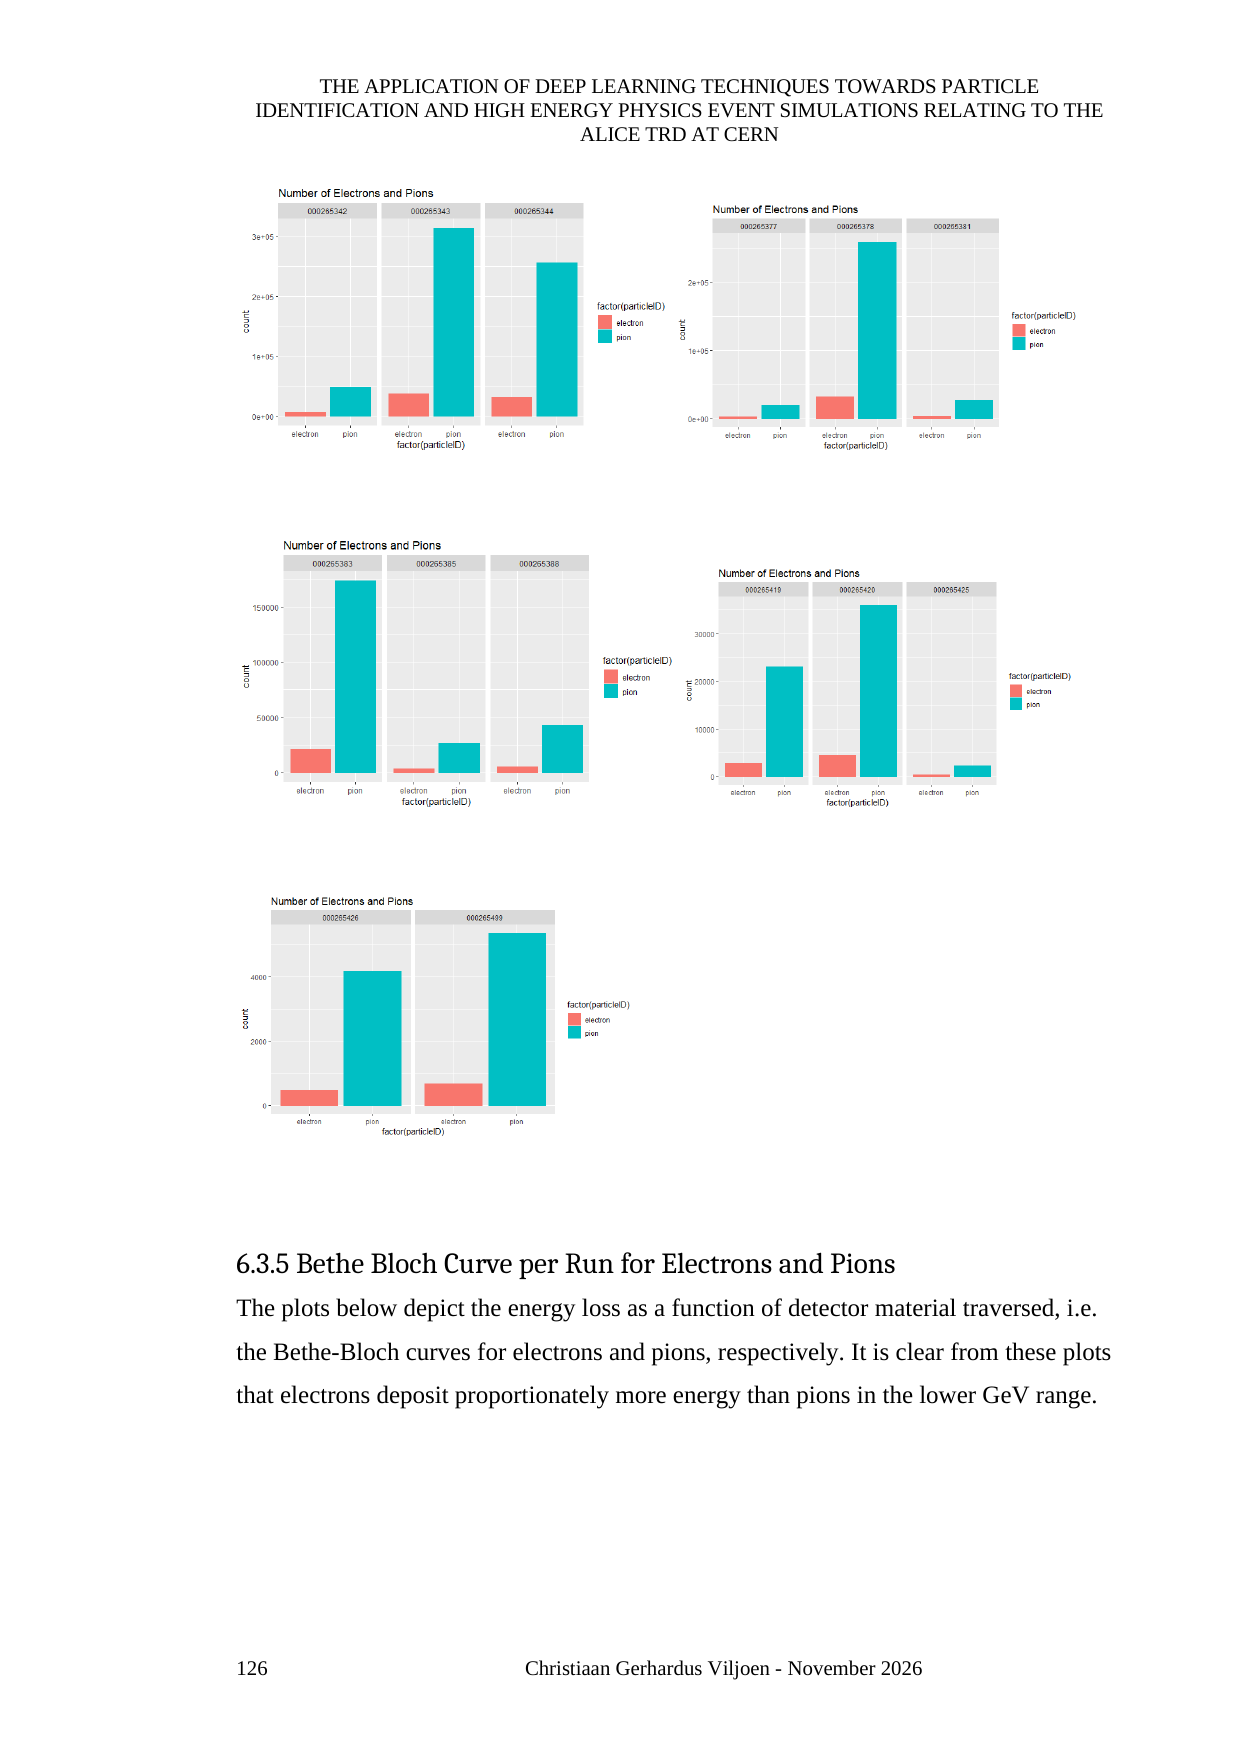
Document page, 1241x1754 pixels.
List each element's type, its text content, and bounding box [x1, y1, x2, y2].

text The plots below depict the energy loss as a function of detector material traversed, i.e. the Bethe-Bloch curves for electrons and pions, respectively. It is clear from these plots that electrons deposit proportionately more energy than pions in the lower GeV range. [236, 1293, 1122, 1408]
subtitle Bethe Bloch Curve per Run for Electrons and Pions [236, 1247, 1122, 1281]
picture [236, 892, 638, 1140]
picture [236, 535, 1078, 811]
picture [236, 183, 1083, 454]
